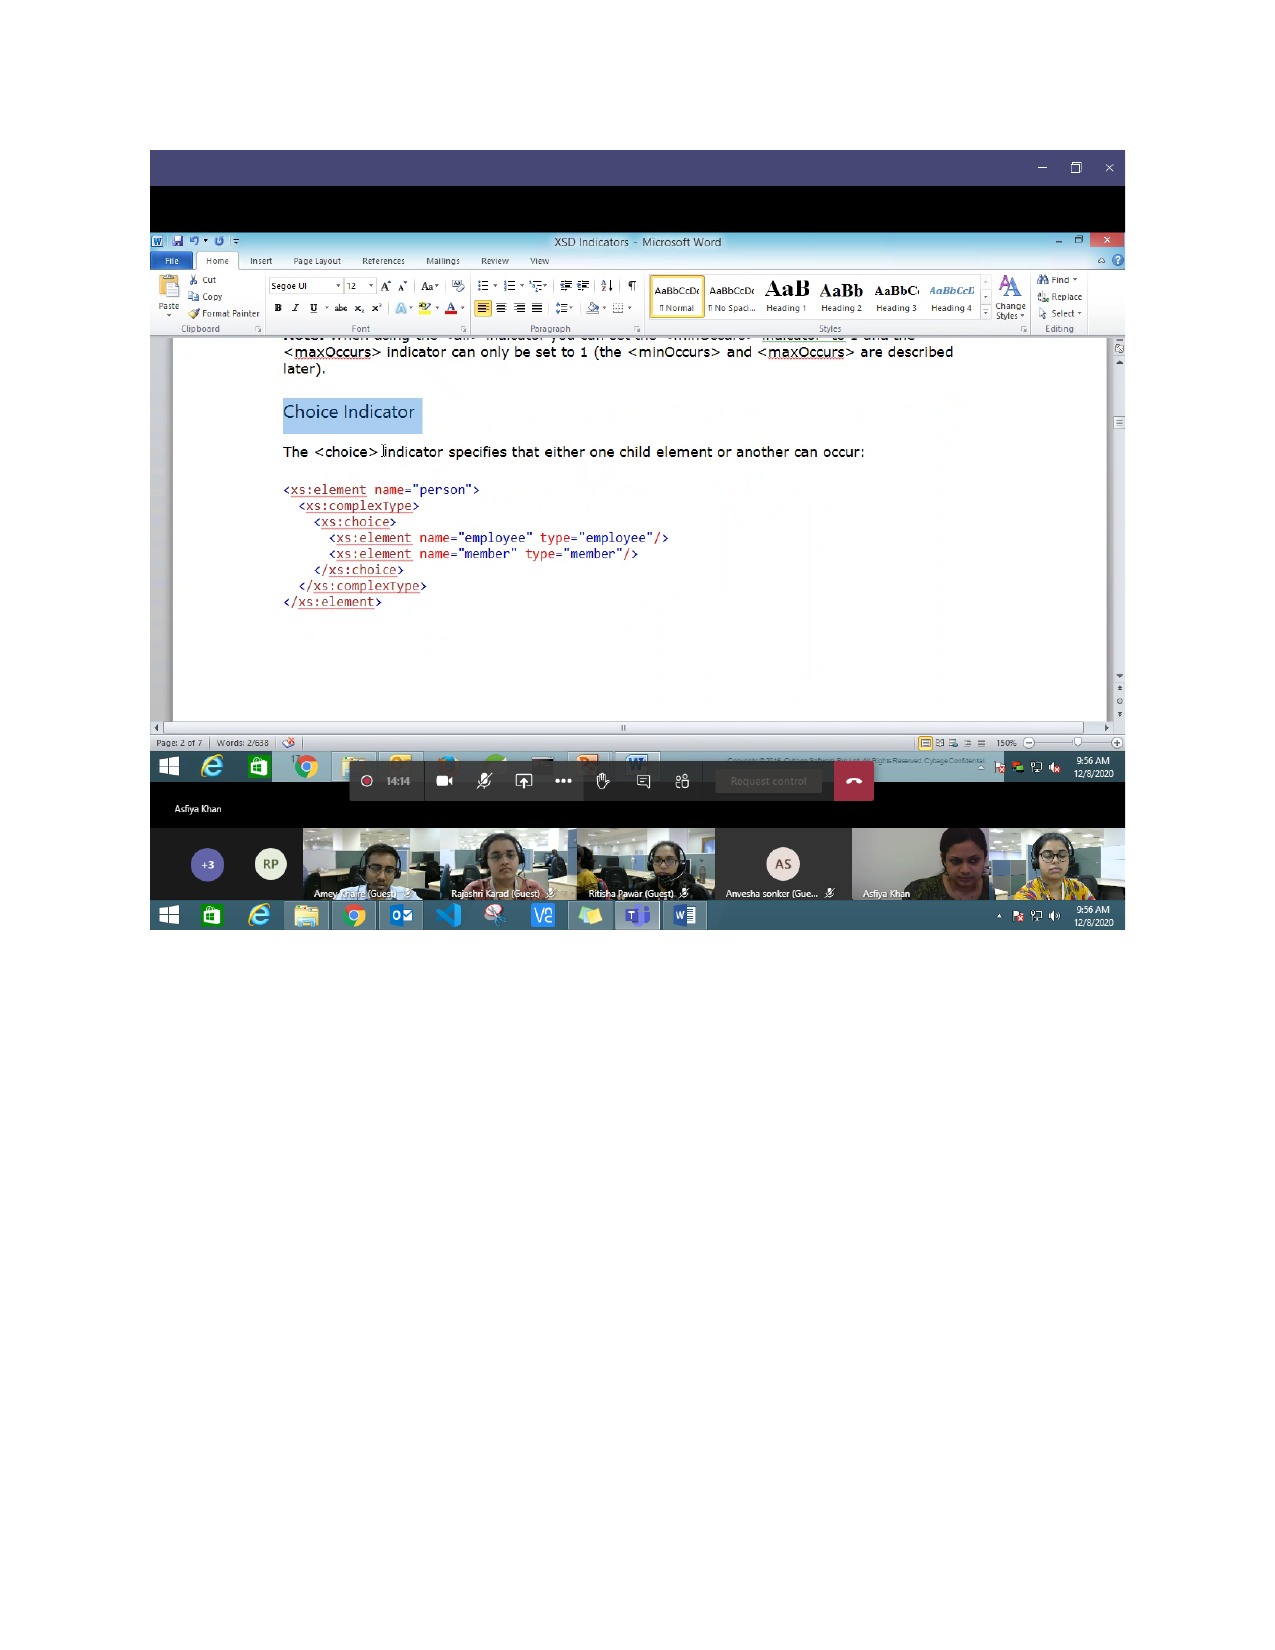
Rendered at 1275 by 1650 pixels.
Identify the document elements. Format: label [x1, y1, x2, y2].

picture [150, 150, 1125, 930]
